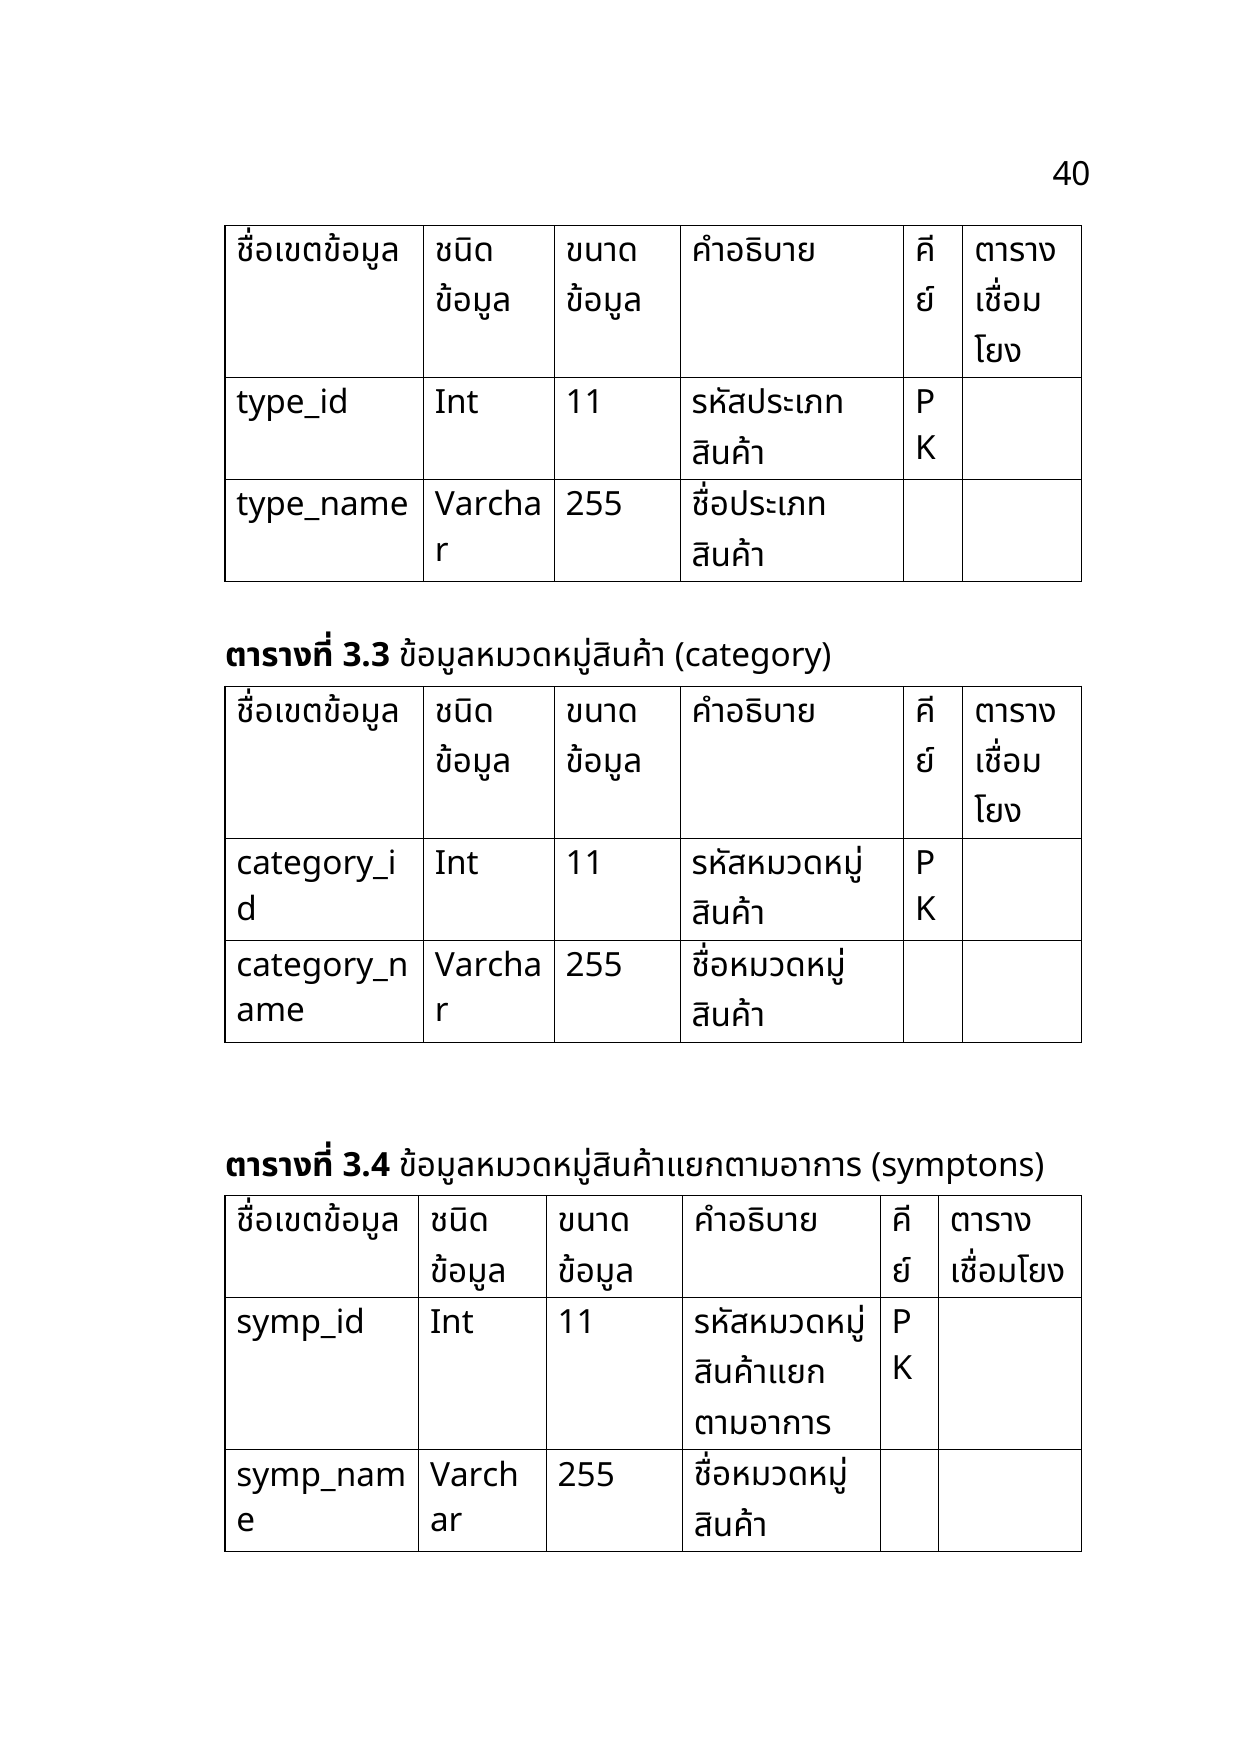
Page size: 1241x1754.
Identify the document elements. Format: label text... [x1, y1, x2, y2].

table_cell [904, 480, 962, 581]
table_cell Varchar [424, 480, 554, 581]
table_cell 11 [547, 1298, 682, 1449]
table_header ชื่อเขตข้อมูล [226, 1196, 418, 1297]
table_cell 255 [547, 1450, 682, 1551]
table_header ขนาดข้อมูล [555, 226, 680, 377]
table_cell ชื่อประเภทสินค้า [681, 480, 903, 581]
table_cell รหัสประเภทสินค้า [681, 378, 903, 479]
table_header ตารางเชื่อมโยง [939, 1196, 1081, 1297]
table_header ตารางเชื่อมโยง [963, 226, 1081, 377]
table_cell PK [904, 378, 962, 479]
table_cell ชื่อหมวดหมู่สินค้า [683, 1450, 880, 1551]
table_header คีย์ [881, 1196, 938, 1297]
table_cell Int [424, 378, 554, 479]
table_cell category_name [226, 941, 423, 1042]
table_header คำอธิบาย [681, 226, 903, 377]
table_header ขนาดข้อมูล [547, 1196, 682, 1297]
table_cell [881, 1450, 938, 1551]
table_cell PK [881, 1298, 938, 1449]
table_cell type_name [226, 480, 423, 581]
table_cell 11 [555, 378, 680, 479]
table_cell ชื่อหมวดหมู่สินค้า [681, 941, 903, 1042]
table_cell [904, 941, 962, 1042]
table_cell Int [419, 1298, 546, 1449]
table_cell [939, 1450, 1081, 1551]
table_header ขนาดข้อมูล [555, 687, 680, 838]
table_cell [963, 839, 1081, 940]
table_cell Varchar [419, 1450, 546, 1551]
table_cell type_id [226, 378, 423, 479]
table_cell 255 [555, 480, 680, 581]
text ตารางที่ 3.3 ข้อมูลหมวดหมู่สินค้า (category) [225, 631, 1090, 682]
table_header ชนิดข้อมูล [424, 226, 554, 377]
table_cell Varchar [424, 941, 554, 1042]
table_cell 11 [555, 839, 680, 940]
table_cell 255 [555, 941, 680, 1042]
table_cell [939, 1298, 1081, 1449]
table_cell [963, 378, 1081, 479]
table_header ชนิดข้อมูล [419, 1196, 546, 1297]
text ตารางที่ 3.4 ข้อมูลหมวดหมู่สินค้าแยกตามอาการ (symptons) [225, 1141, 1090, 1191]
table_cell รหัสหมวดหมู่สินค้า [681, 839, 903, 940]
table_header ชื่อเขตข้อมูล [226, 226, 423, 377]
table_header ชื่อเขตข้อมูล [226, 687, 423, 838]
table_header คำอธิบาย [681, 687, 903, 838]
table_cell category_id [226, 839, 423, 940]
table_cell symp_id [226, 1298, 418, 1449]
table_header คีย์ [904, 226, 962, 377]
table_header ตารางเชื่อมโยง [963, 687, 1081, 838]
table_header คีย์ [904, 687, 962, 838]
table_header คำอธิบาย [683, 1196, 880, 1297]
table_cell Int [424, 839, 554, 940]
table_cell [963, 480, 1081, 581]
table_cell [963, 941, 1081, 1042]
table_cell PK [904, 839, 962, 940]
table_header ชนิดข้อมูล [424, 687, 554, 838]
table_cell symp_name [226, 1450, 418, 1551]
table_cell รหัสหมวดหมู่สินค้าแยกตามอาการ [683, 1298, 880, 1449]
